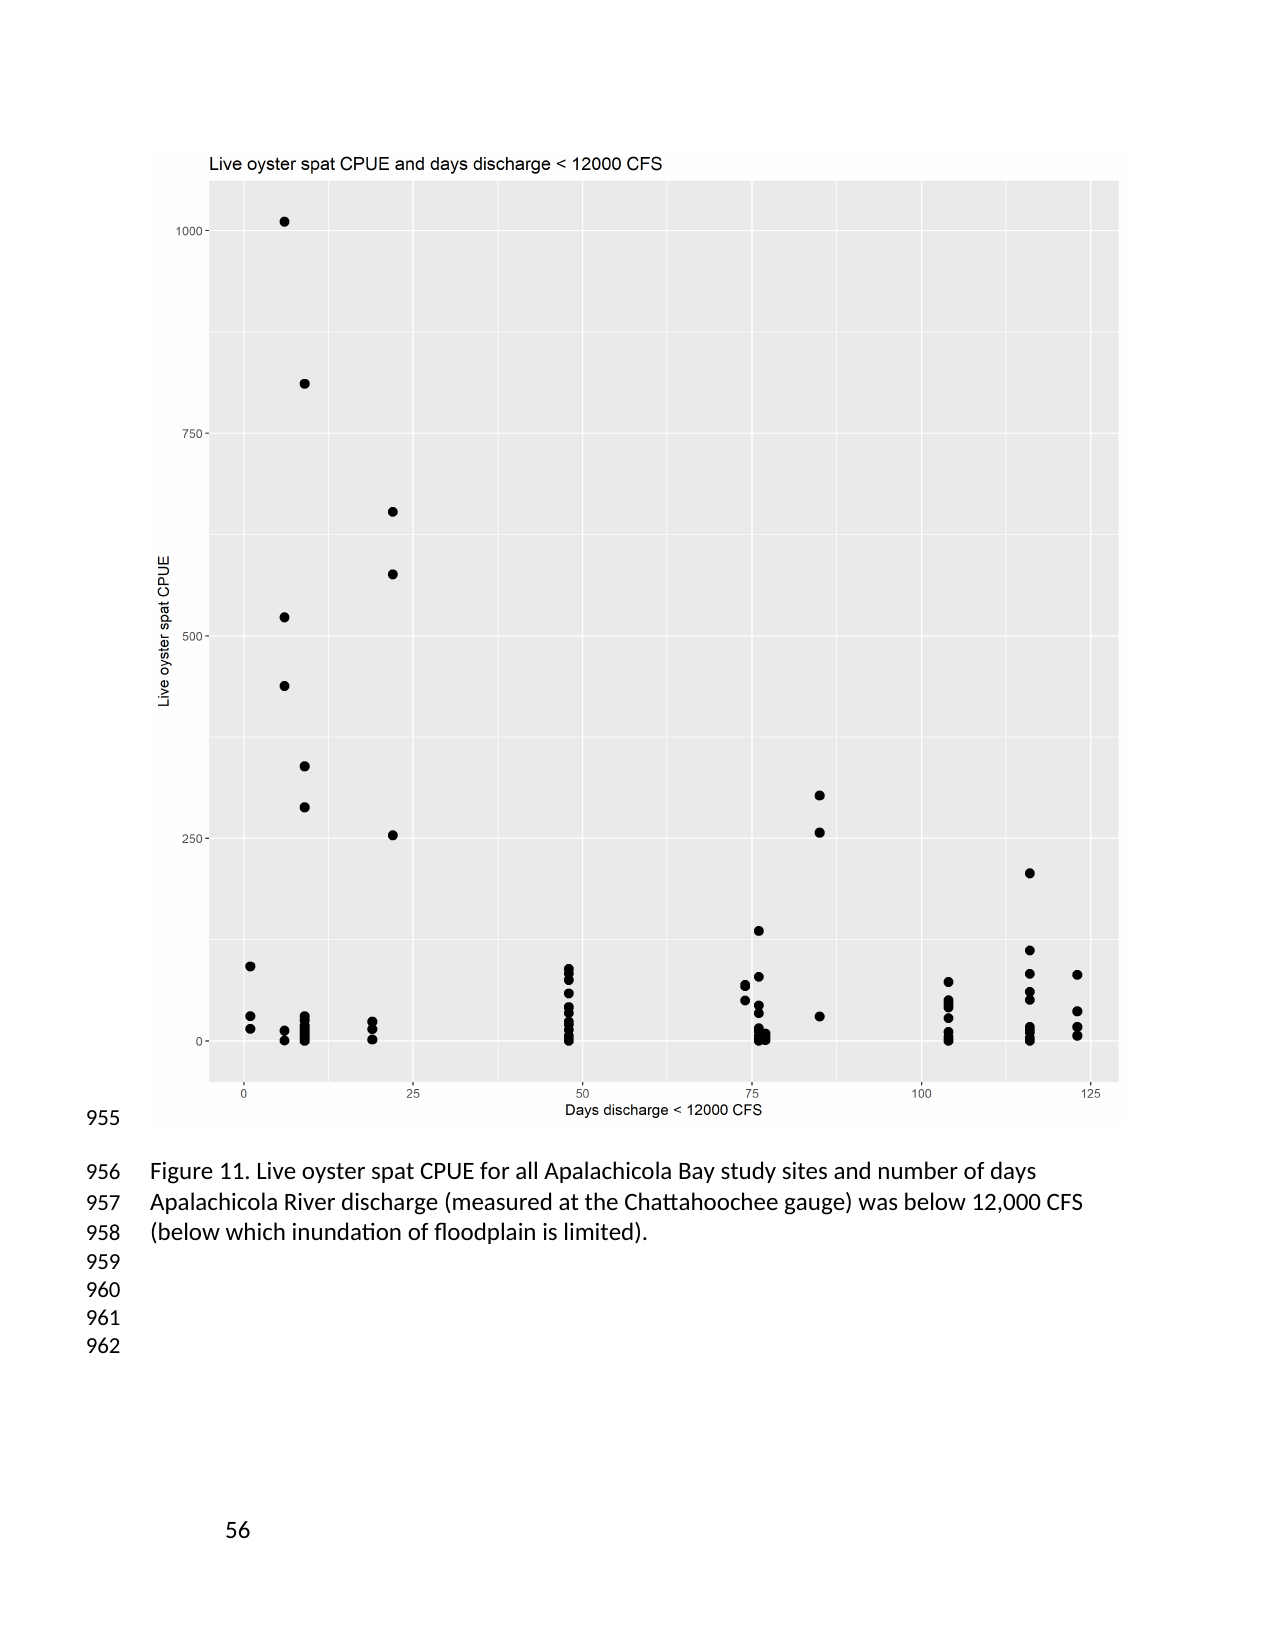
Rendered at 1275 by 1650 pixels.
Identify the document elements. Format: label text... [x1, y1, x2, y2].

picture [150, 150, 1125, 1125]
text Figure 11. Live oyster spat CPUE for all Apalachicola Bay study sites and number of days Apalachicola River discharge (measured at the Chattahoochee gauge) was below 12,000 CFS (below which inundation of floodplain is limited). [150, 1156, 1125, 1247]
